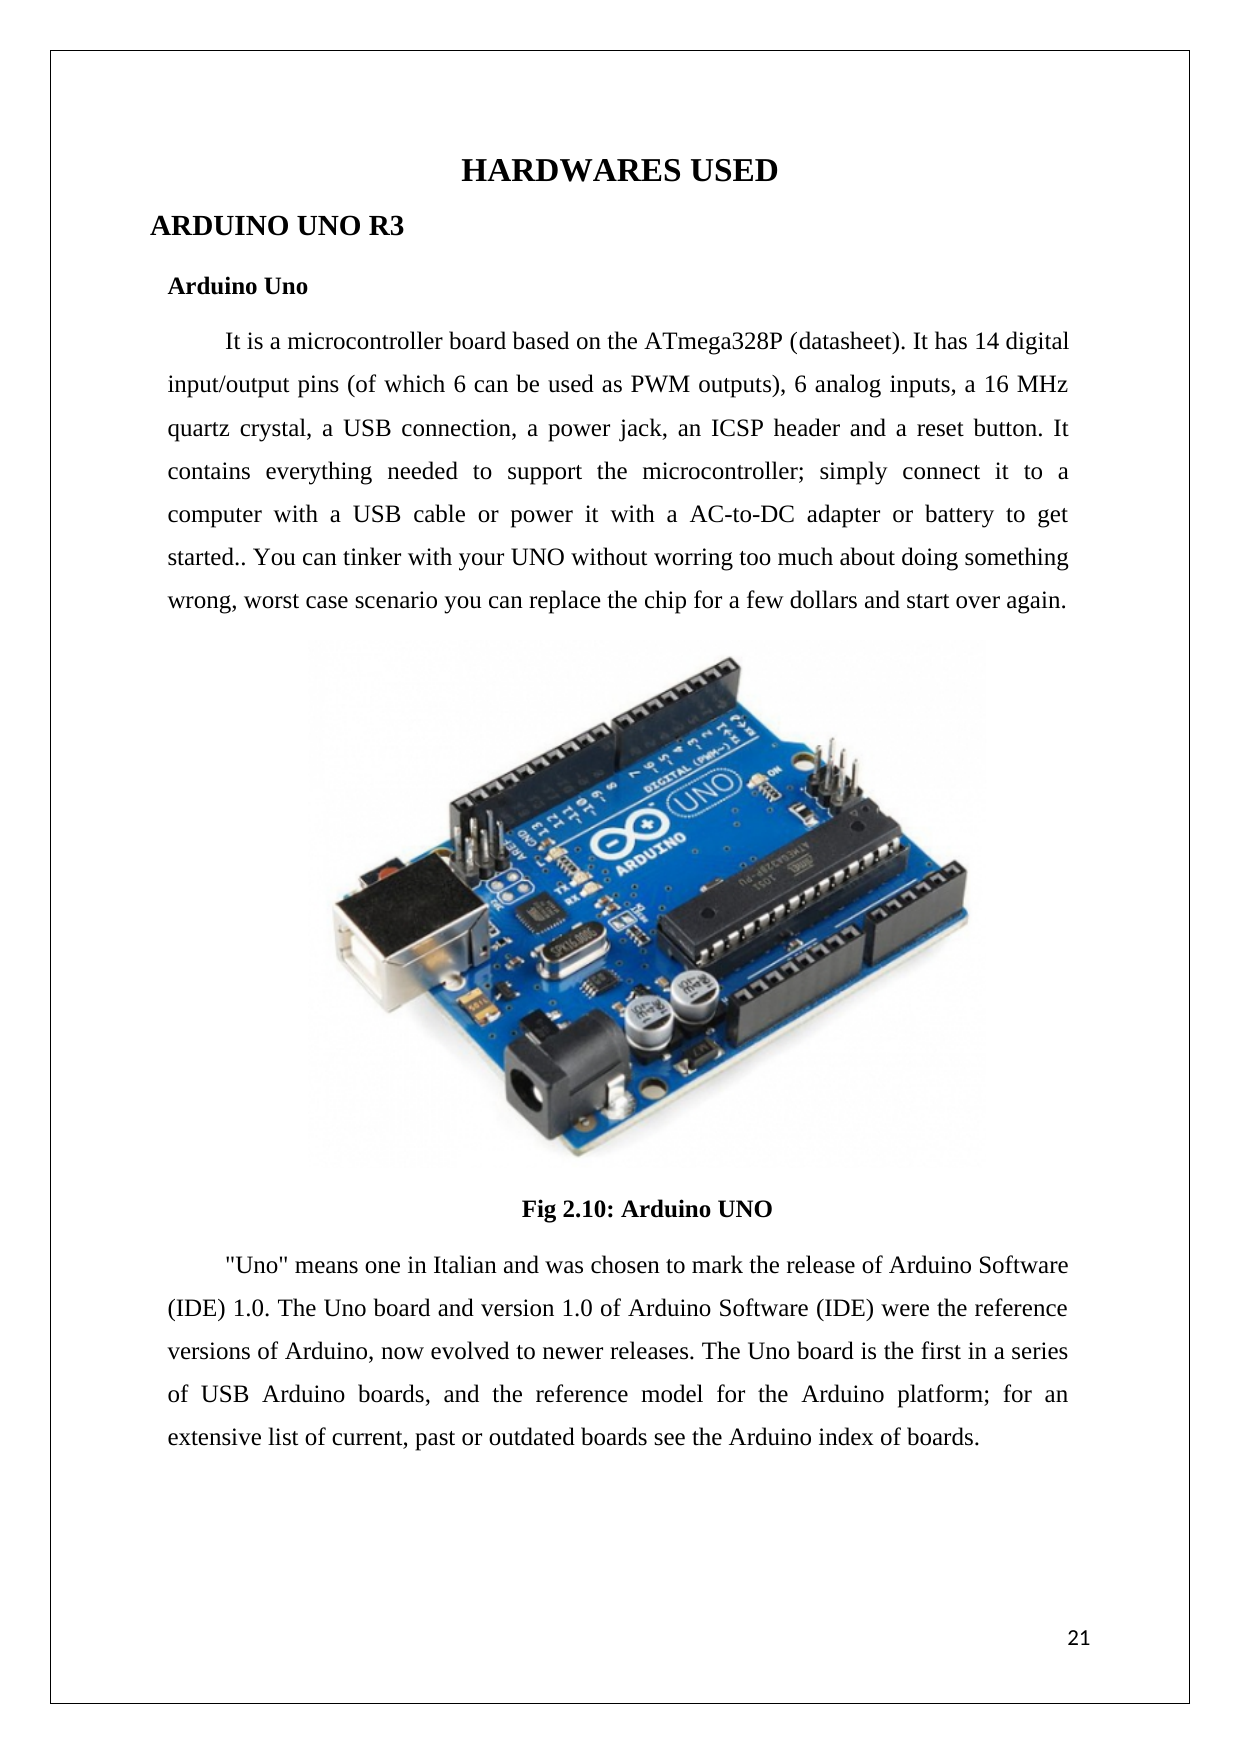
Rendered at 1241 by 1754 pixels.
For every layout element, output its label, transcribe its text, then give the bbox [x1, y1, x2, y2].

text Arduino Uno [167, 271, 1069, 299]
text ARDUINO UNO R3 [150, 208, 1069, 242]
text Fig 2.10: Arduino UNO [167, 1194, 1069, 1223]
text HARDWARES USED [150, 150, 1090, 188]
picture [308, 640, 987, 1168]
text "Uno" means one in Italian and was chosen to mark the release of Arduino Software (IDE) 1.0. The Uno board and version 1.0 of Arduino Software (IDE) were the reference versions of Arduino, now evolved to newer releases. The Uno board is the first in a series of USB Arduino boards, and the reference model for the Arduino platform; for an extensive list of current, past or outdated boards see the Arduino index of boards. [167, 1250, 1069, 1451]
text It is a microcontroller board based on the ATmega328P (datasheet). It has 14 digital input/output pins (of which 6 can be used as PWM outputs), 6 analog inputs, a 16 MHz quartz crystal, a USB connection, a power jack, an ICSP header and a reset button. It contains everything needed to support the microcontroller; simply connect it to a computer with a USB cable or power it with a AC-to-DC adapter or battery to get started.. You can tinker with your UNO without worring too much about doing something wrong, worst case scenario you can replace the chip for a few dollars and start over again. [167, 326, 1069, 614]
